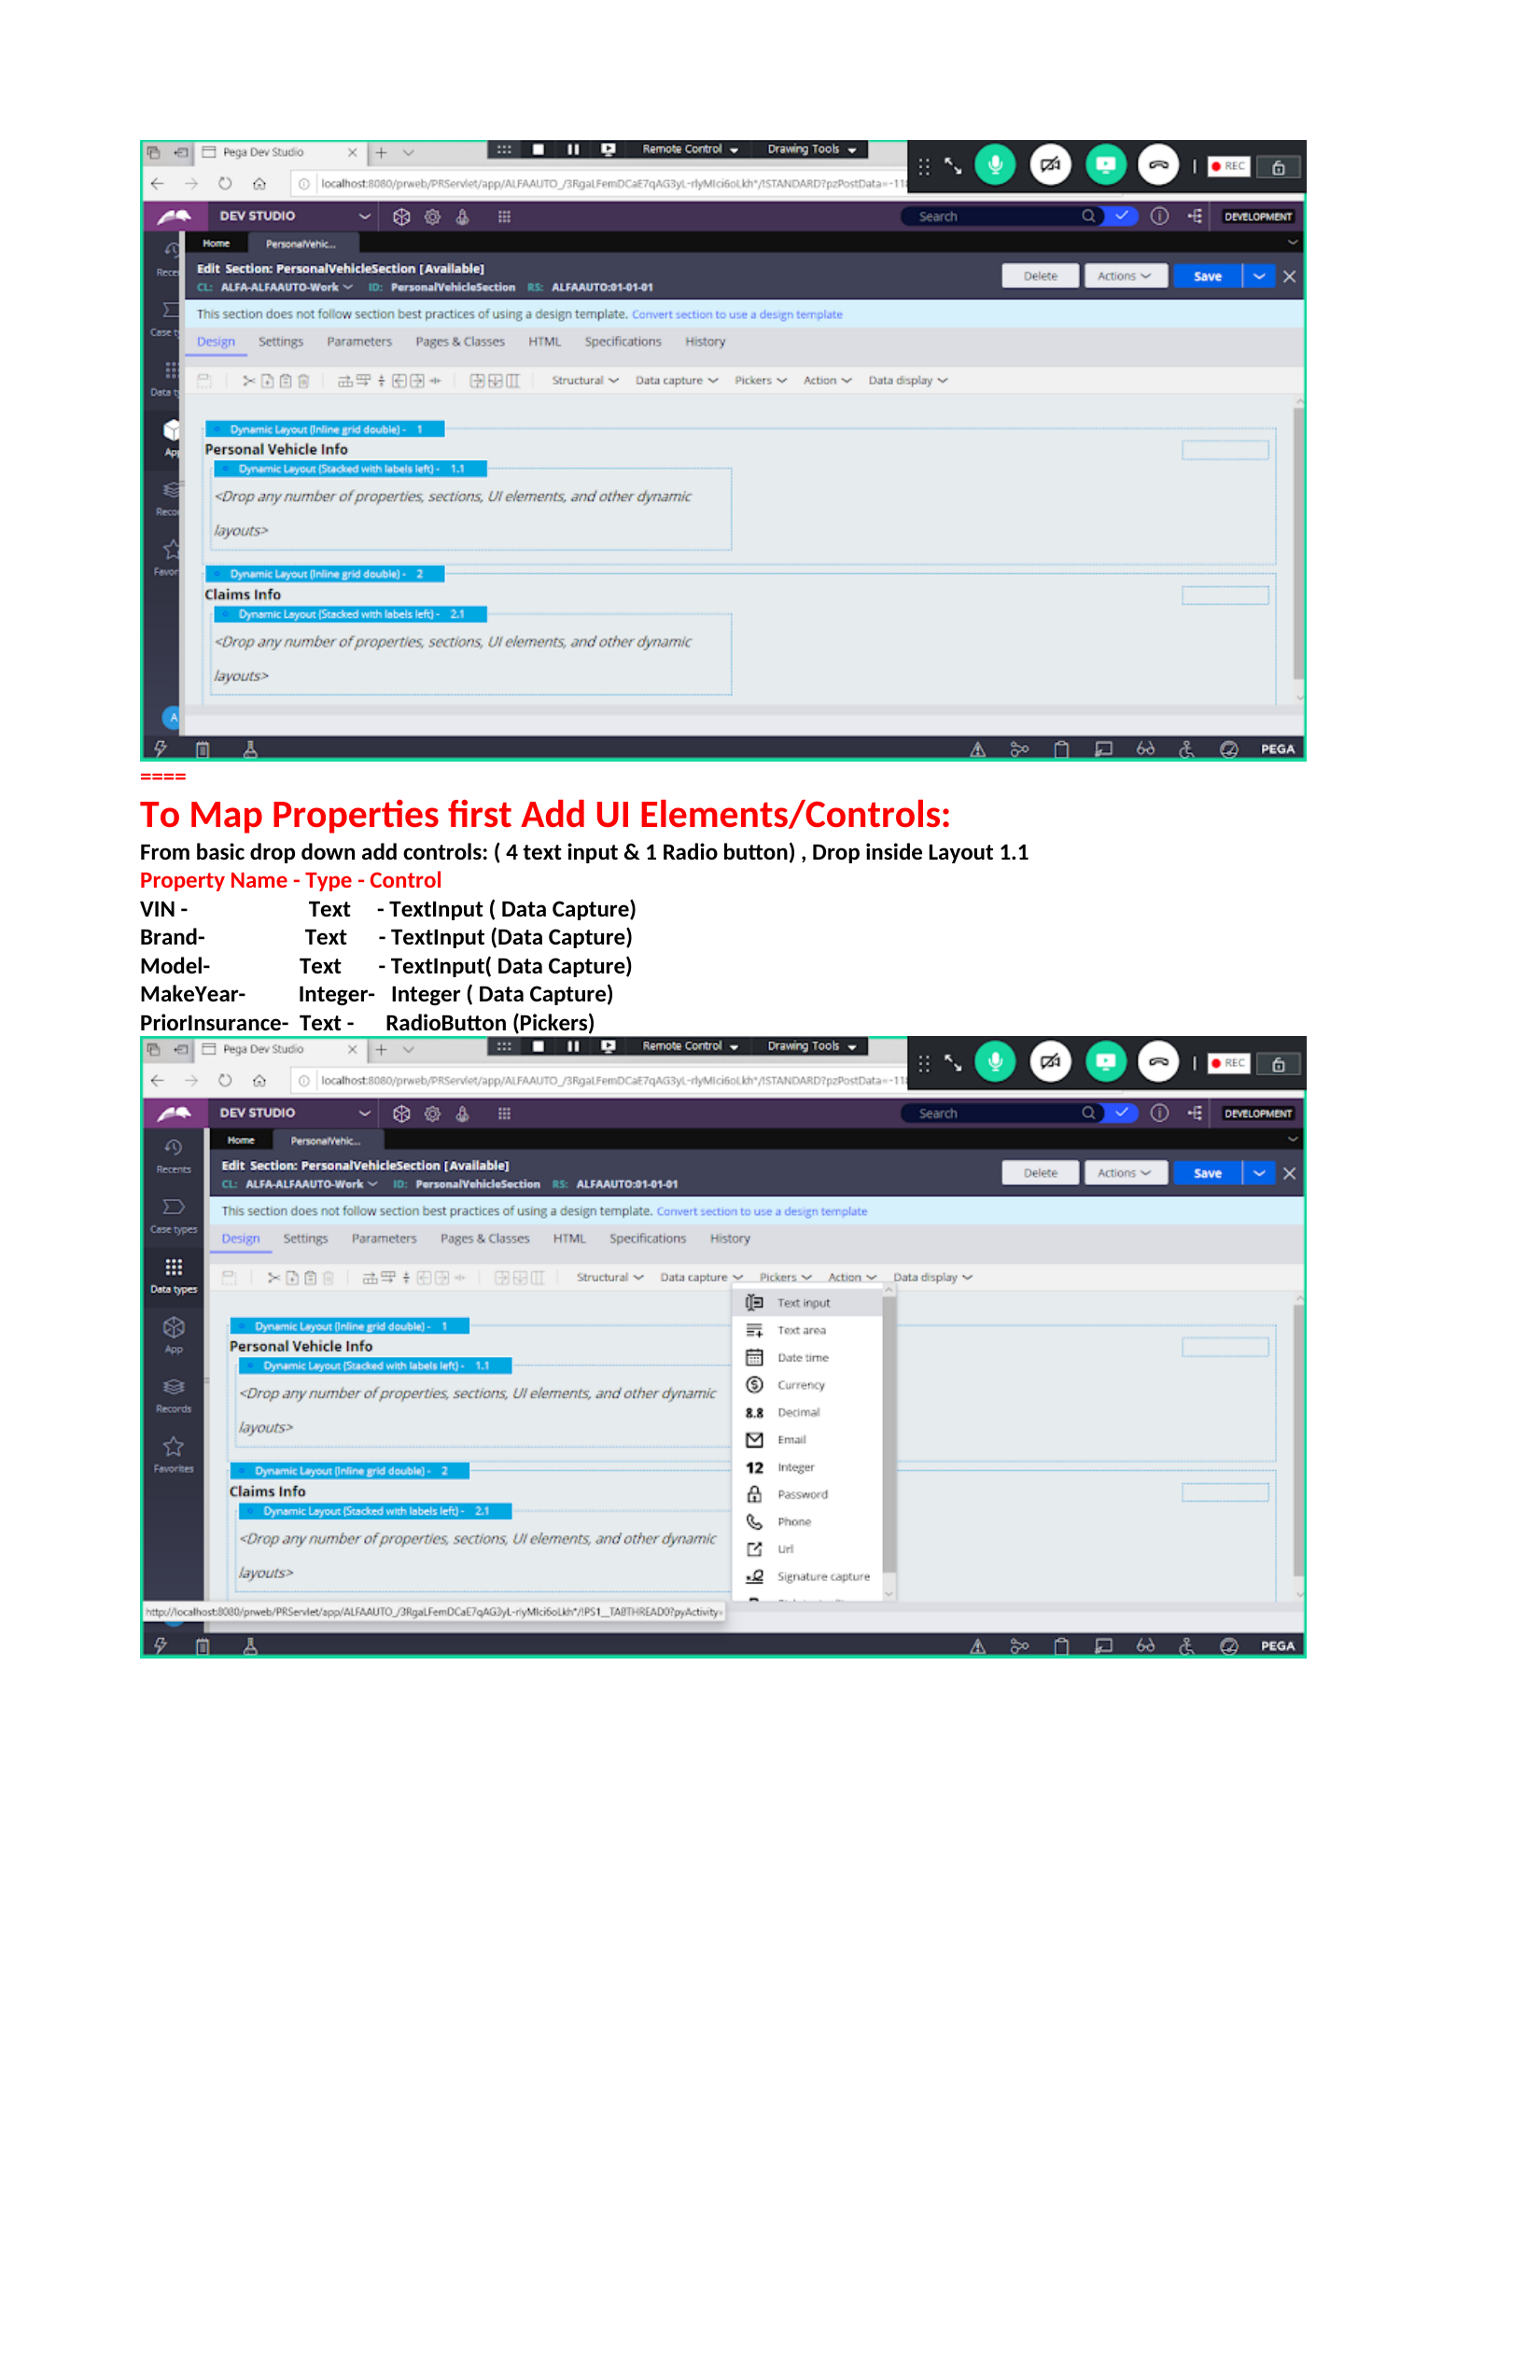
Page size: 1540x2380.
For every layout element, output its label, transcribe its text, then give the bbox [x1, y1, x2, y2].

text To Map Properties first Add UI Elements/Controls: [140, 790, 1400, 837]
text PriorInsurance- Text - RadioButton (Pickers) [140, 1008, 1400, 1037]
text Model- Text - TextInput( Data Capture) [140, 951, 1400, 979]
text Property Name - Type - Control [140, 865, 1400, 894]
text MakeYear- Integer- Integer ( Data Capture) [140, 979, 1400, 1008]
text From basic drop down add controls: ( 4 text input & 1 Radio button) , Drop inside Layout 1.1 [140, 837, 1400, 865]
picture [140, 140, 1307, 762]
picture [140, 1036, 1307, 1659]
text ==== [140, 762, 1400, 790]
text Brand- Text - TextInput (Data Capture) [140, 922, 1400, 951]
text VIN - Text - TextInput ( Data Capture) [140, 894, 1400, 922]
